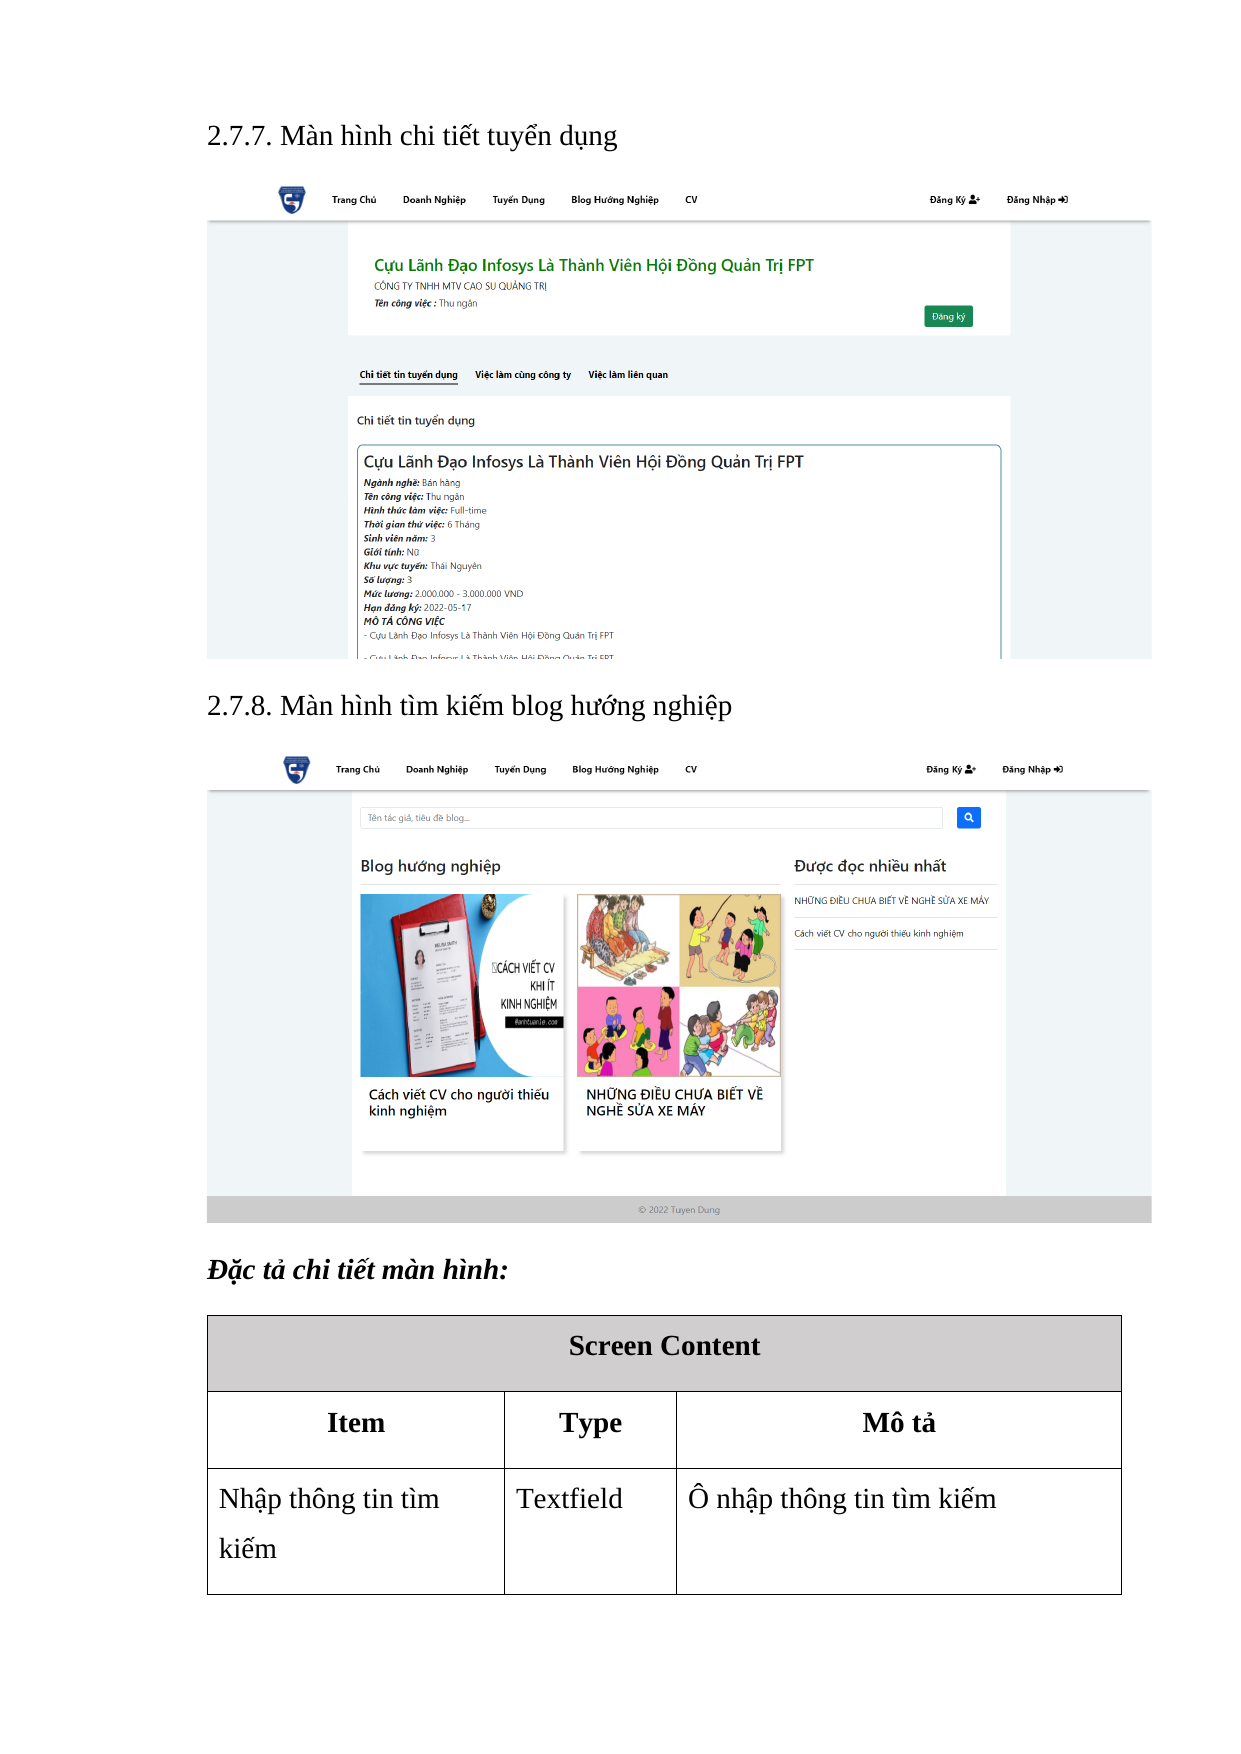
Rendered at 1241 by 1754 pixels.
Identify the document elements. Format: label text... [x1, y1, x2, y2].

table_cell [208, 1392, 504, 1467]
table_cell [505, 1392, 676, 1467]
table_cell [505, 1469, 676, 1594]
subtitle 2.7.7. Màn hình chi tiết tuyển dụng [207, 118, 1122, 152]
picture [206, 181, 1152, 659]
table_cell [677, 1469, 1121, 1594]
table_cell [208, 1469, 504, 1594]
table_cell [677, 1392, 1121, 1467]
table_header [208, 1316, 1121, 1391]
text 2.7.8. Màn hình tìm kiếm blog hướng nghiệp [207, 688, 1122, 722]
picture [206, 751, 1152, 1223]
text Đặc tả chi tiết màn hình: [207, 1252, 1122, 1286]
